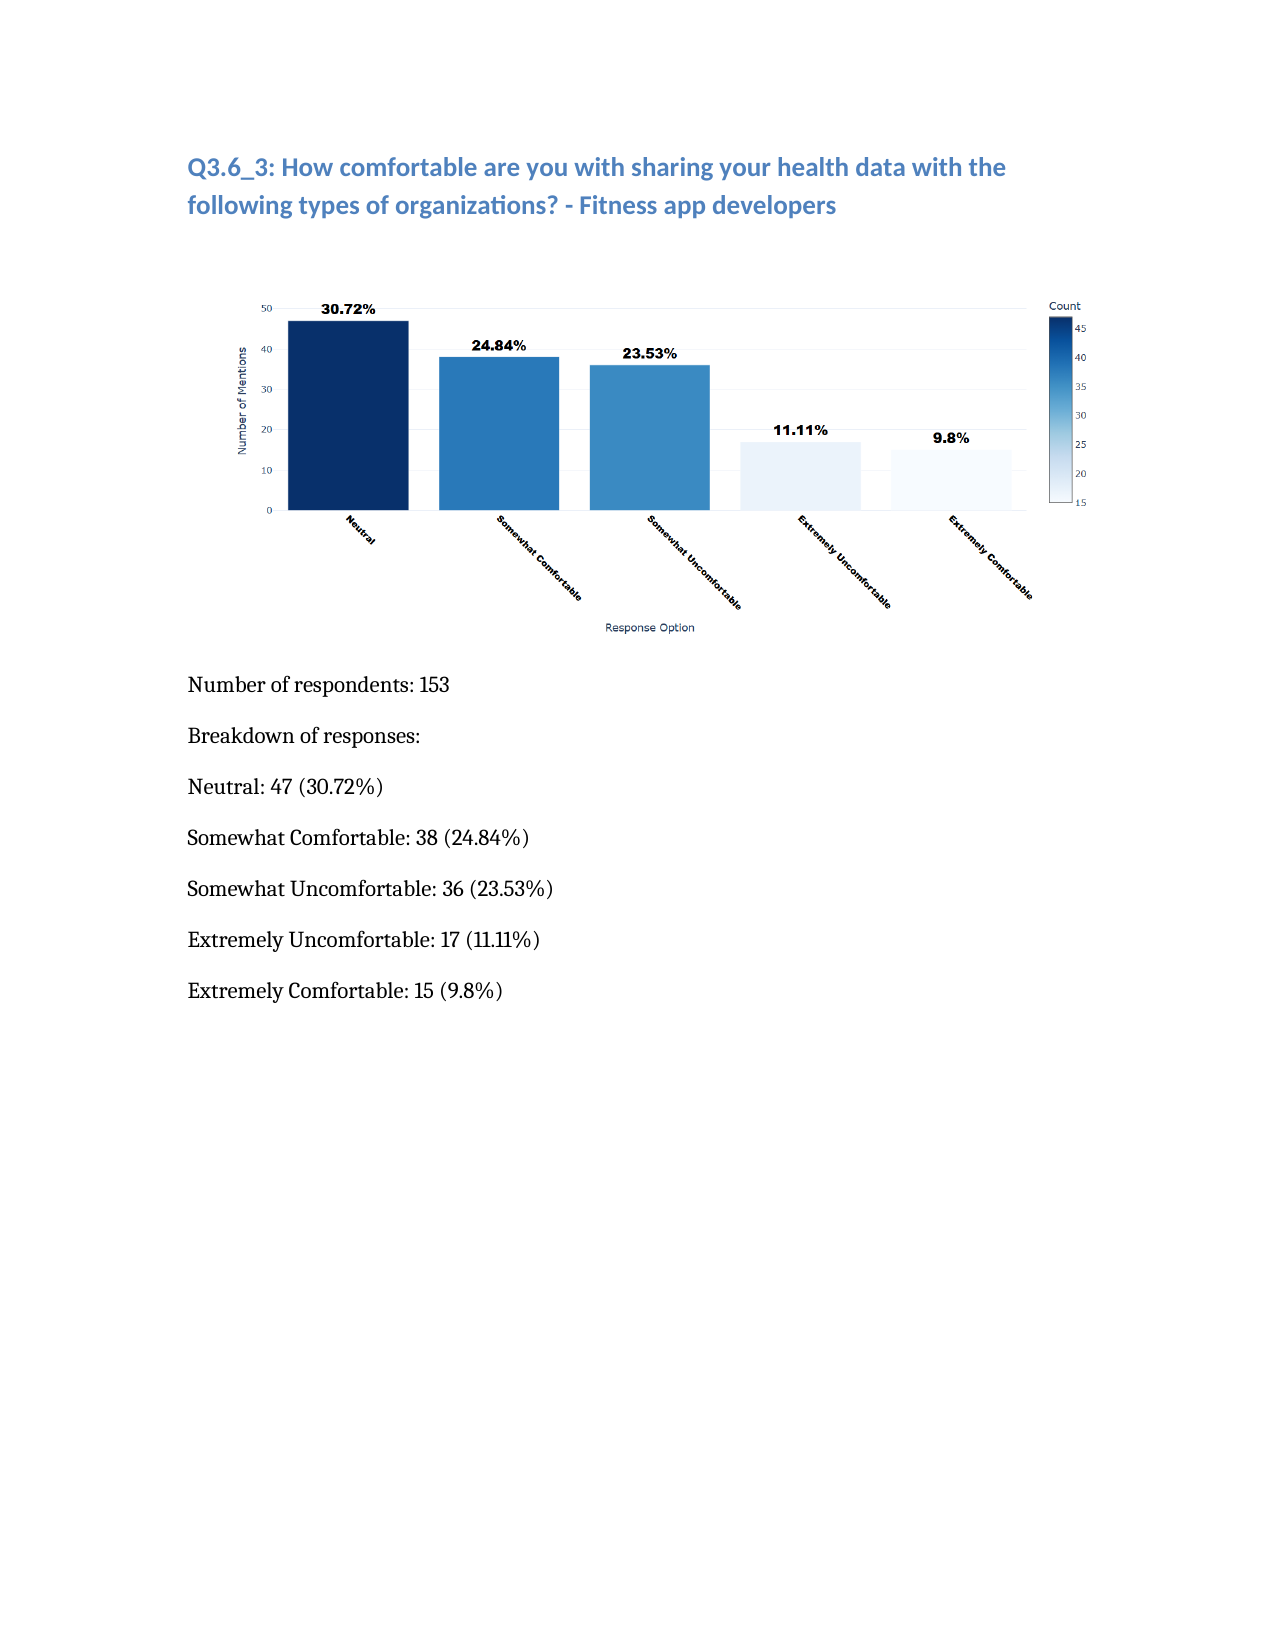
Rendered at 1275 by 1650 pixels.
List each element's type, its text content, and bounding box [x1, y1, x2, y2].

picture [206, 225, 1107, 647]
text Breakdown of responses: [187, 722, 1087, 749]
text Extremely Uncomfortable: 17 (11.11%) [187, 927, 1087, 953]
text Somewhat Comfortable: 38 (24.84%) [187, 824, 1087, 851]
text Neutral: 47 (30.72%) [187, 773, 1087, 800]
text Somewhat Uncomfortable: 36 (23.53%) [187, 876, 1087, 902]
text Number of respondents: 153 [187, 671, 1087, 698]
subtitle Q3.6_3: How comfortable are you with sharing your health data with the following types of organizations? - Fitness app developers [187, 150, 1087, 221]
text Extremely Comfortable: 15 (9.8%) [187, 978, 1087, 1004]
